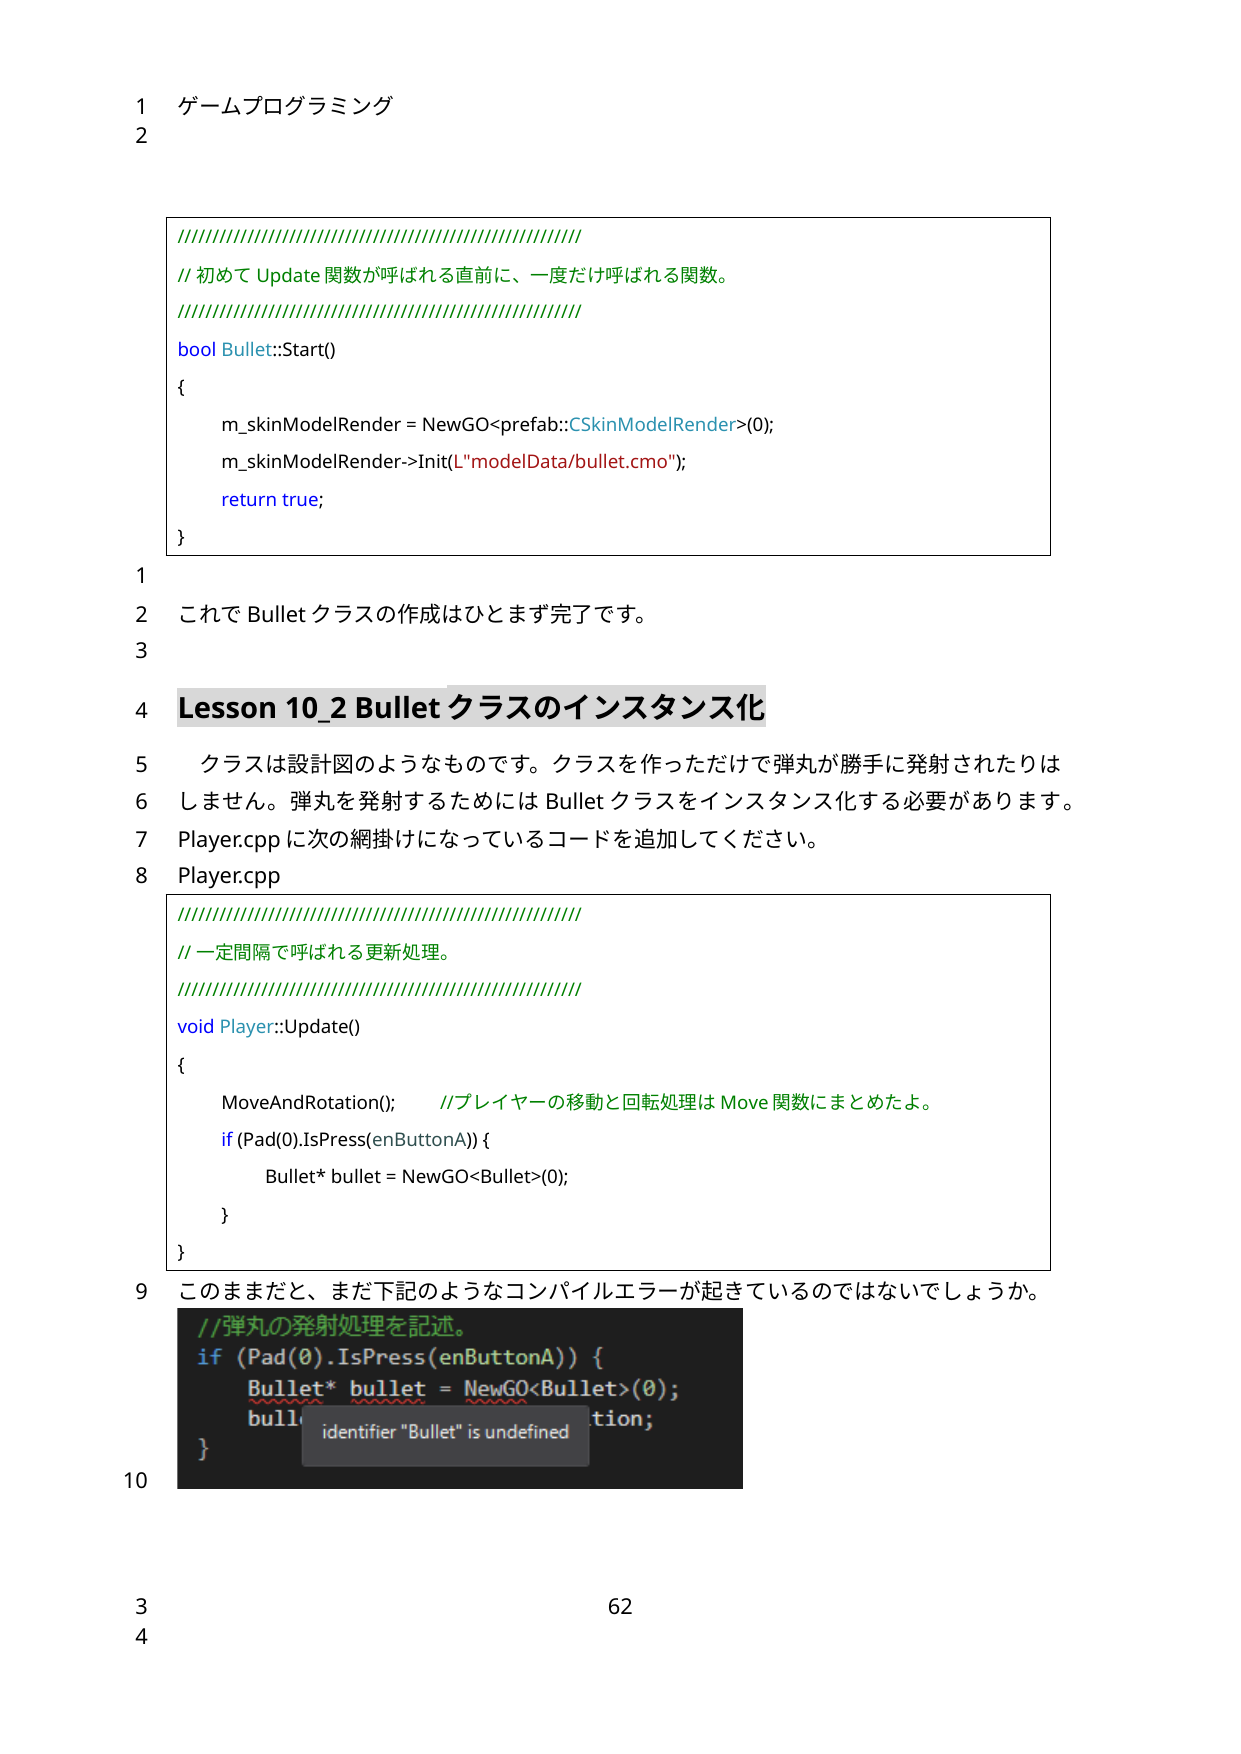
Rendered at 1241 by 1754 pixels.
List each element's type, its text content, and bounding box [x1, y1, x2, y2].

subtitle Lesson 10_2 Bulletクラスのインスタンス化 [177, 669, 1063, 744]
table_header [167, 218, 1050, 555]
text クラスは設計図のようなものです。クラスを作っただけで弾丸が勝手に発射されたりはしません。弾丸を発射するためにはBulletクラスをインスタンス化する必要があります。Player.cppに次の網掛けになっているコードを追加してください。 [177, 744, 1063, 856]
text これでBulletクラスの作成はひとまず完了です。 [177, 594, 1063, 631]
text このままだと、まだ下記のようなコンパイルエラーが起きているのではないでしょうか。 [177, 1271, 1063, 1308]
text Player.cpp [177, 856, 1063, 894]
table_header ////////////////////////////////////////////////////////// // 一定間隔で呼ばれる更新処理。 ////////////////////////////////////////////////////////// void Player::Update() { MoveAndRotation(); //プレイヤーの移動と回転処理はMove関数にまとめたよ。 if (Pad(0).IsPress(enButtonA)) { Bullet* bullet = NewGO<Bullet>(0); } } [167, 895, 1050, 1270]
picture [177, 1308, 743, 1489]
